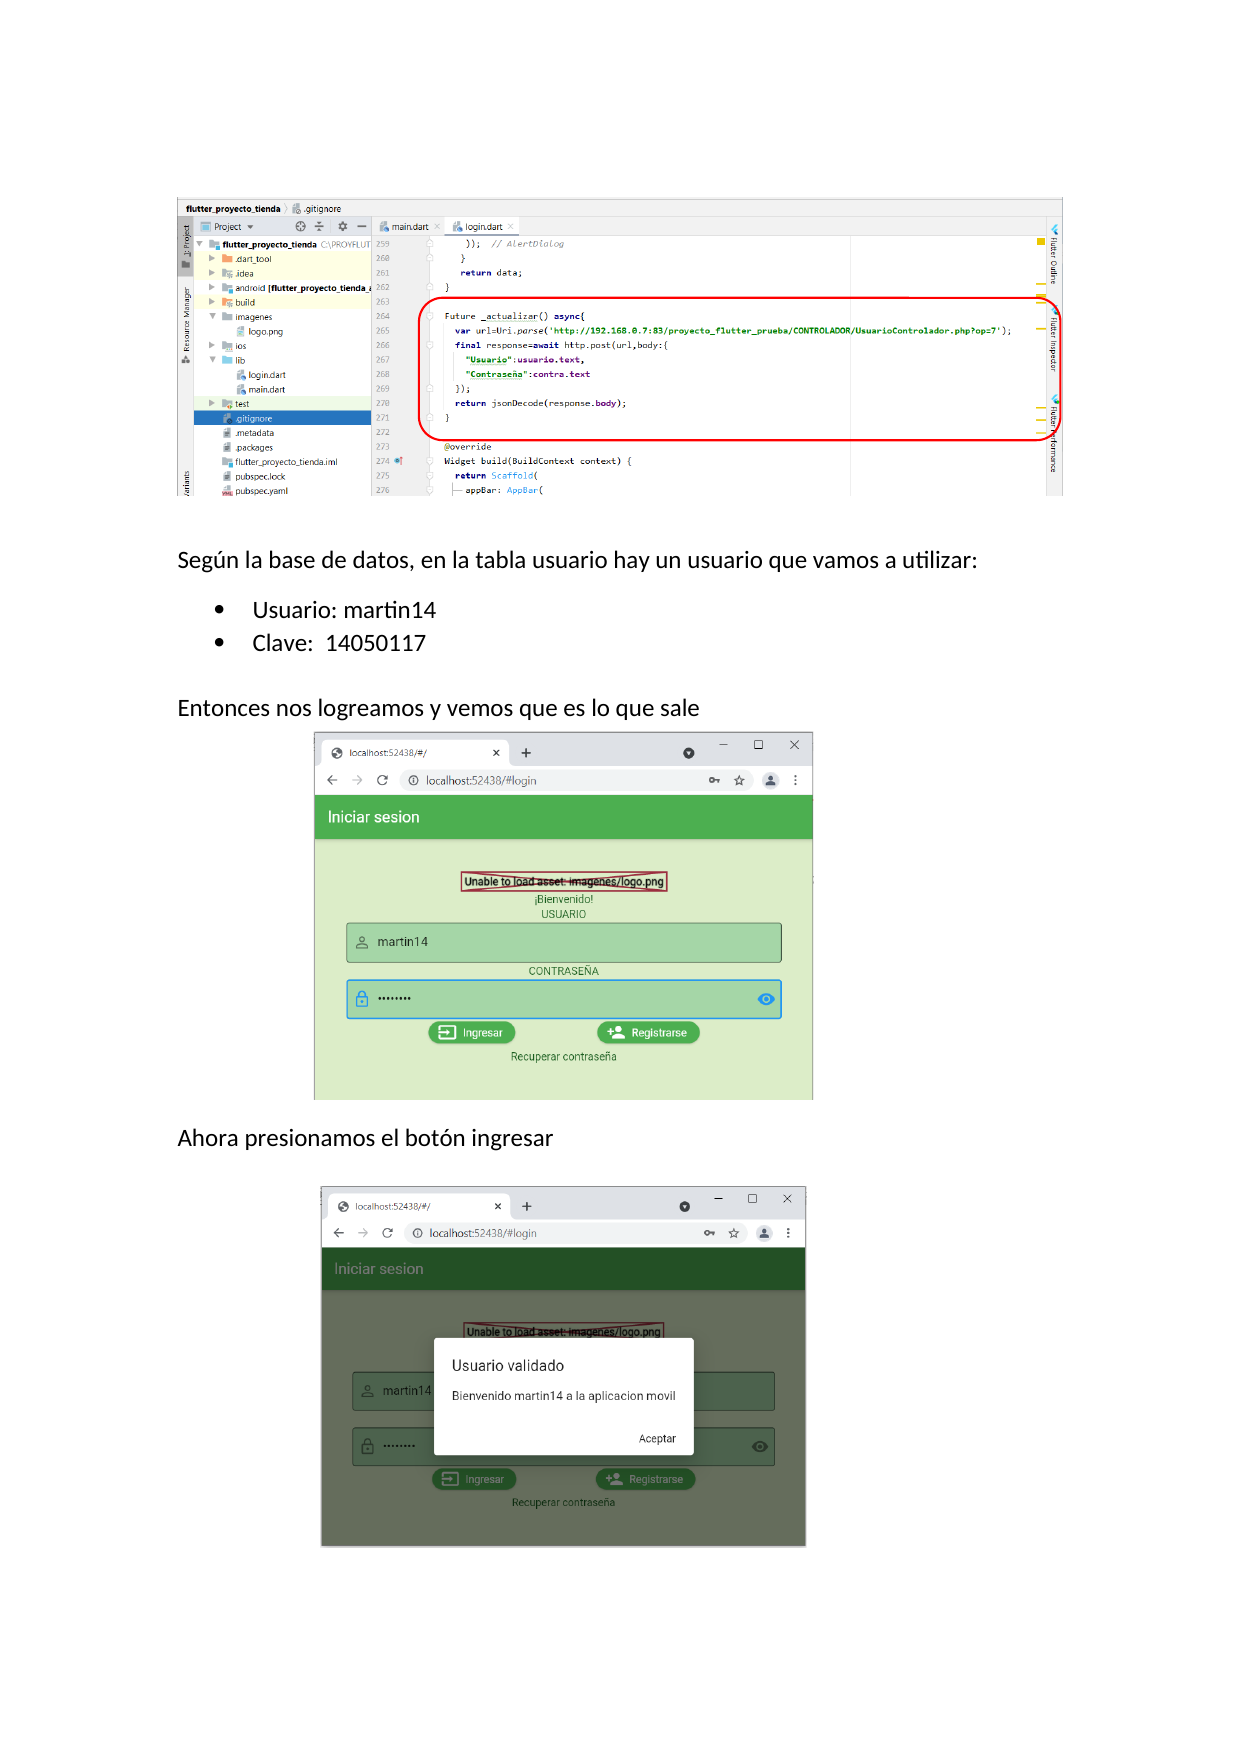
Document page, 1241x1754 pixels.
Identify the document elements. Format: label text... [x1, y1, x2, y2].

list Usuario: martin14 [215, 594, 1063, 624]
list Entonces nos logreamos y vemos que es lo que sale [177, 693, 1063, 723]
picture [313, 731, 814, 1100]
picture [177, 197, 1063, 496]
list Clave: 14050117 [215, 627, 1063, 657]
picture [320, 1186, 807, 1548]
text Ahora presionamos el botón ingresar [177, 1122, 1063, 1153]
text Según la base de datos, en la tabla usuario hay un usuario que vamos a utilizar: [177, 544, 1063, 575]
